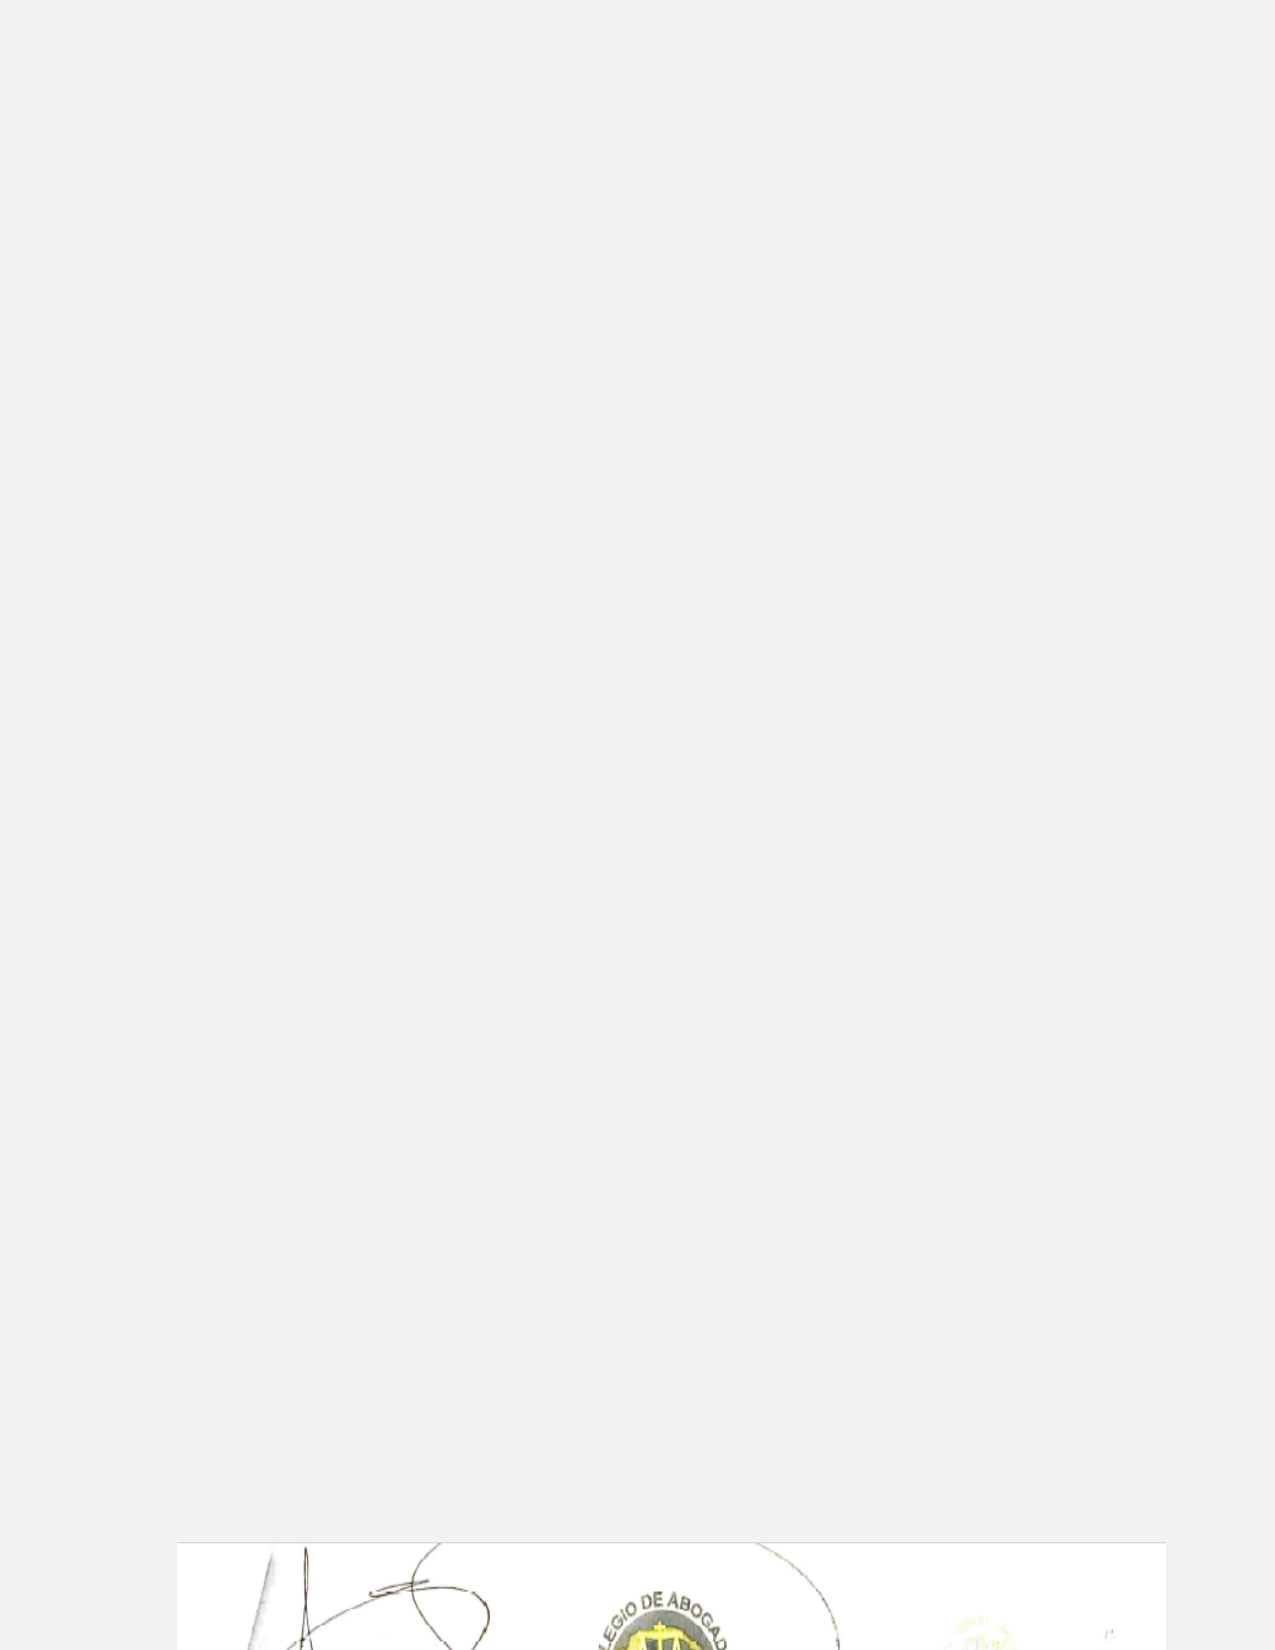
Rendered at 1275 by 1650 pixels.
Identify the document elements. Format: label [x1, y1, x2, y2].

picture [177, 1542, 1166, 1650]
